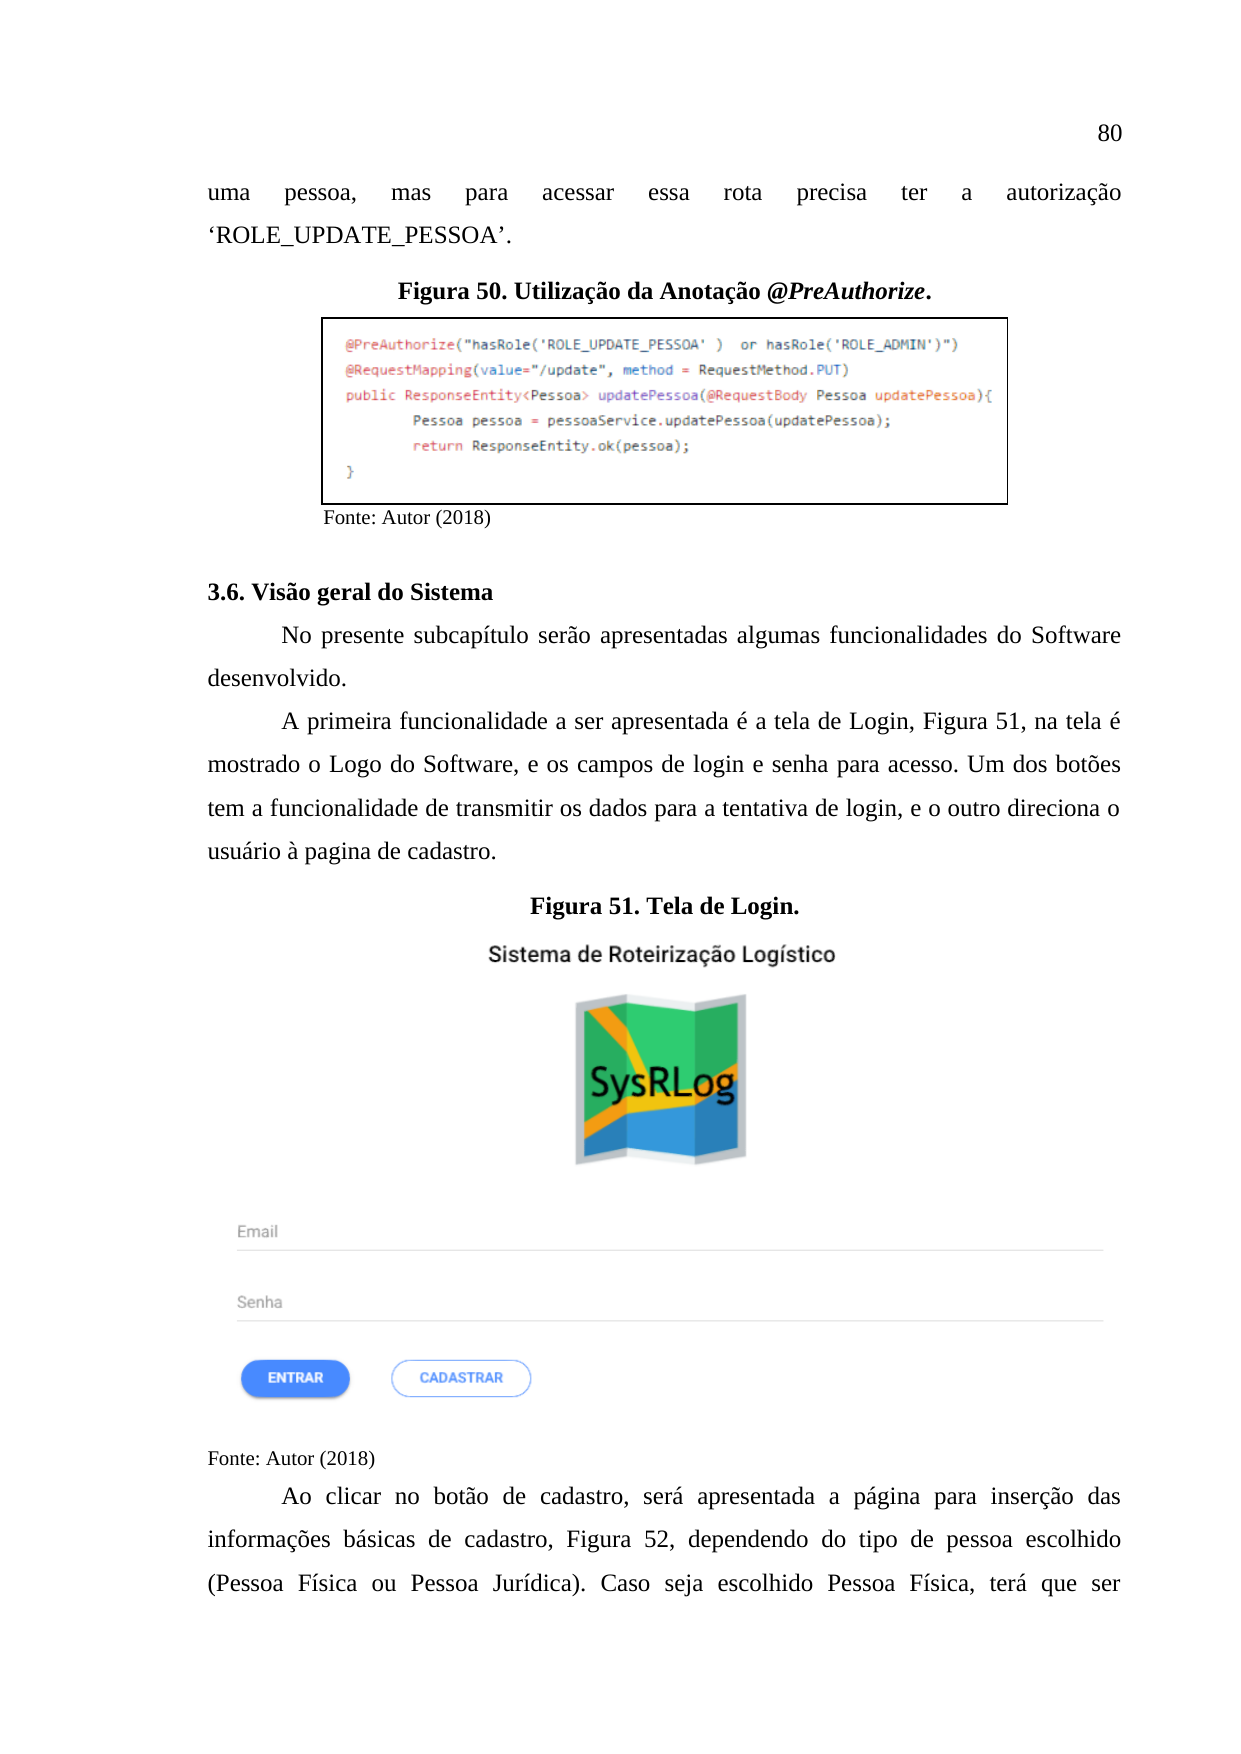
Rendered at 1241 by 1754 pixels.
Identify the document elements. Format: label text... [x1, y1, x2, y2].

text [207, 177, 1122, 249]
text Figura 51. Tela de Login. [207, 891, 1122, 920]
text A primeira funcionalidade a ser apresentada é a tela de Login, Figura 51, na tela é mostrado o Logo do Software, e os campos de login e senha para acesso. Um dos botões tem a funcionalidade de transmitir os dados para a tentativa de login, e o outro direciona o usuário à pagina de cadastro. [207, 706, 1122, 864]
subtitle Visão geral do Sistema [207, 577, 1122, 606]
picture [323, 319, 1007, 503]
text Figura 50. Utilização da Anotação @PreAuthorize. [207, 276, 1122, 305]
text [207, 1481, 1122, 1596]
text Fonte: Autor (2018) [207, 1445, 1122, 1469]
text No presente subcapítulo serão apresentadas algumas funcionalidades do Software desenvolvido. [207, 620, 1122, 692]
text Fonte: Autor (2018) [250, 505, 1122, 529]
picture [209, 932, 1120, 1446]
